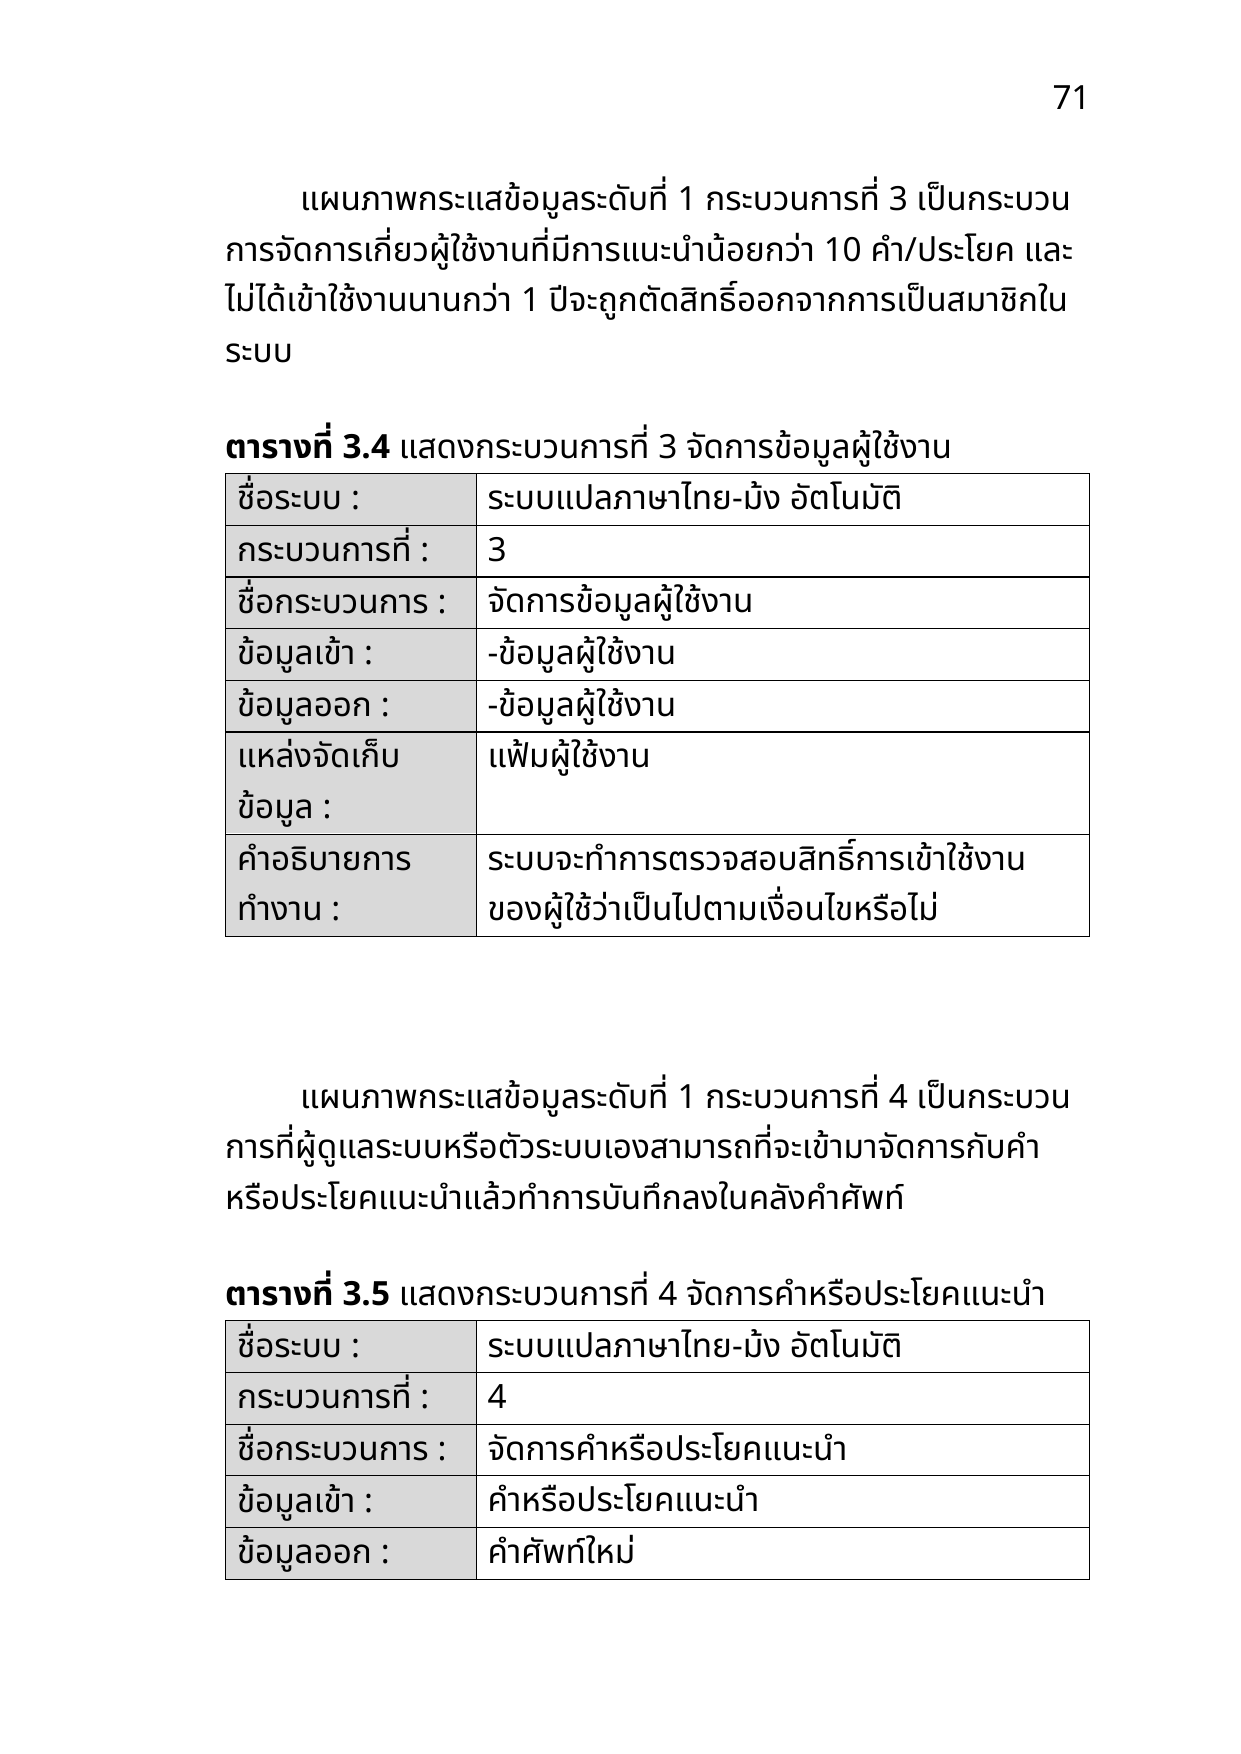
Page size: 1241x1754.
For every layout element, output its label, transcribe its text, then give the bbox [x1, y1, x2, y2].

table_cell -ข้อมูลผู้ใช้งาน [477, 629, 1089, 680]
table_cell แหล่งจัดเก็บข้อมูล : [226, 733, 476, 833]
table_cell ชื่อกระบวนการ : [226, 578, 476, 628]
table_cell 4 [477, 1373, 1089, 1424]
text ตารางที่ 3.5 แสดงกระบวนการที่ 4 จัดการคำหรือประโยคแนะนำ [225, 1270, 1090, 1320]
table_cell ข้อมูลเข้า : [226, 629, 476, 680]
table_cell ระบบจะทำการตรวจสอบสิทธิ์การเข้าใช้งานของผู้ใช้ว่าเป็นไปตามเงื่อนไขหรือไม่ [477, 835, 1089, 936]
table_header ระบบแปลภาษาไทย-ม้ง อัตโนมัติ [477, 1321, 1089, 1372]
table_cell ชื่อกระบวนการ : [226, 1425, 476, 1475]
table_cell แฟ้มผู้ใช้งาน [477, 733, 1089, 833]
table_header ชื่อระบบ : [226, 1321, 476, 1372]
text แผนภาพกระแสข้อมูลระดับที่ 1 กระบวนการที่ 4 เป็นกระบวนการที่ผู้ดูแลระบบหรือตัวระบบเองสามารถที่จะเข้ามาจัดการกับคำหรือประโยคแนะนำแล้วทำการบันทึกลงในคลังคำศัพท์ [225, 1073, 1090, 1224]
text แผนภาพกระแสข้อมูลระดับที่ 1 กระบวนการที่ 3 เป็นกระบวนการจัดการเกี่ยวผู้ใช้งานที่มีการแนะนำน้อยกว่า 10 คำ/ประโยค และไม่ได้เข้าใช้งานนานกว่า 1 ปีจะถูกตัดสิทธิ์ออกจากการเป็นสมาชิกในระบบ [225, 175, 1090, 377]
table_cell 3 [477, 526, 1089, 576]
table_cell ข้อมูลออก : [226, 1528, 476, 1579]
text ตารางที่ 3.4 แสดงกระบวนการที่ 3 จัดการข้อมูลผู้ใช้งาน [225, 422, 1090, 473]
table_header ชื่อระบบ : [226, 474, 476, 525]
table_cell คำหรือประโยคแนะนำ [477, 1476, 1089, 1527]
table_cell กระบวนการที่ : [226, 526, 476, 576]
table_cell คำอธิบายการทำงาน : [226, 835, 476, 936]
table_cell ข้อมูลเข้า : [226, 1476, 476, 1527]
table_cell คำศัพท์ใหม่ [477, 1528, 1089, 1579]
table_header ระบบแปลภาษาไทย-ม้ง อัตโนมัติ [477, 474, 1089, 525]
table_cell ข้อมูลออก : [226, 681, 476, 731]
table_cell กระบวนการที่ : [226, 1373, 476, 1424]
table_cell จัดการข้อมูลผู้ใช้งาน [477, 578, 1089, 628]
table_cell -ข้อมูลผู้ใช้งาน [477, 681, 1089, 731]
table_cell จัดการคำหรือประโยคแนะนำ [477, 1425, 1089, 1475]
